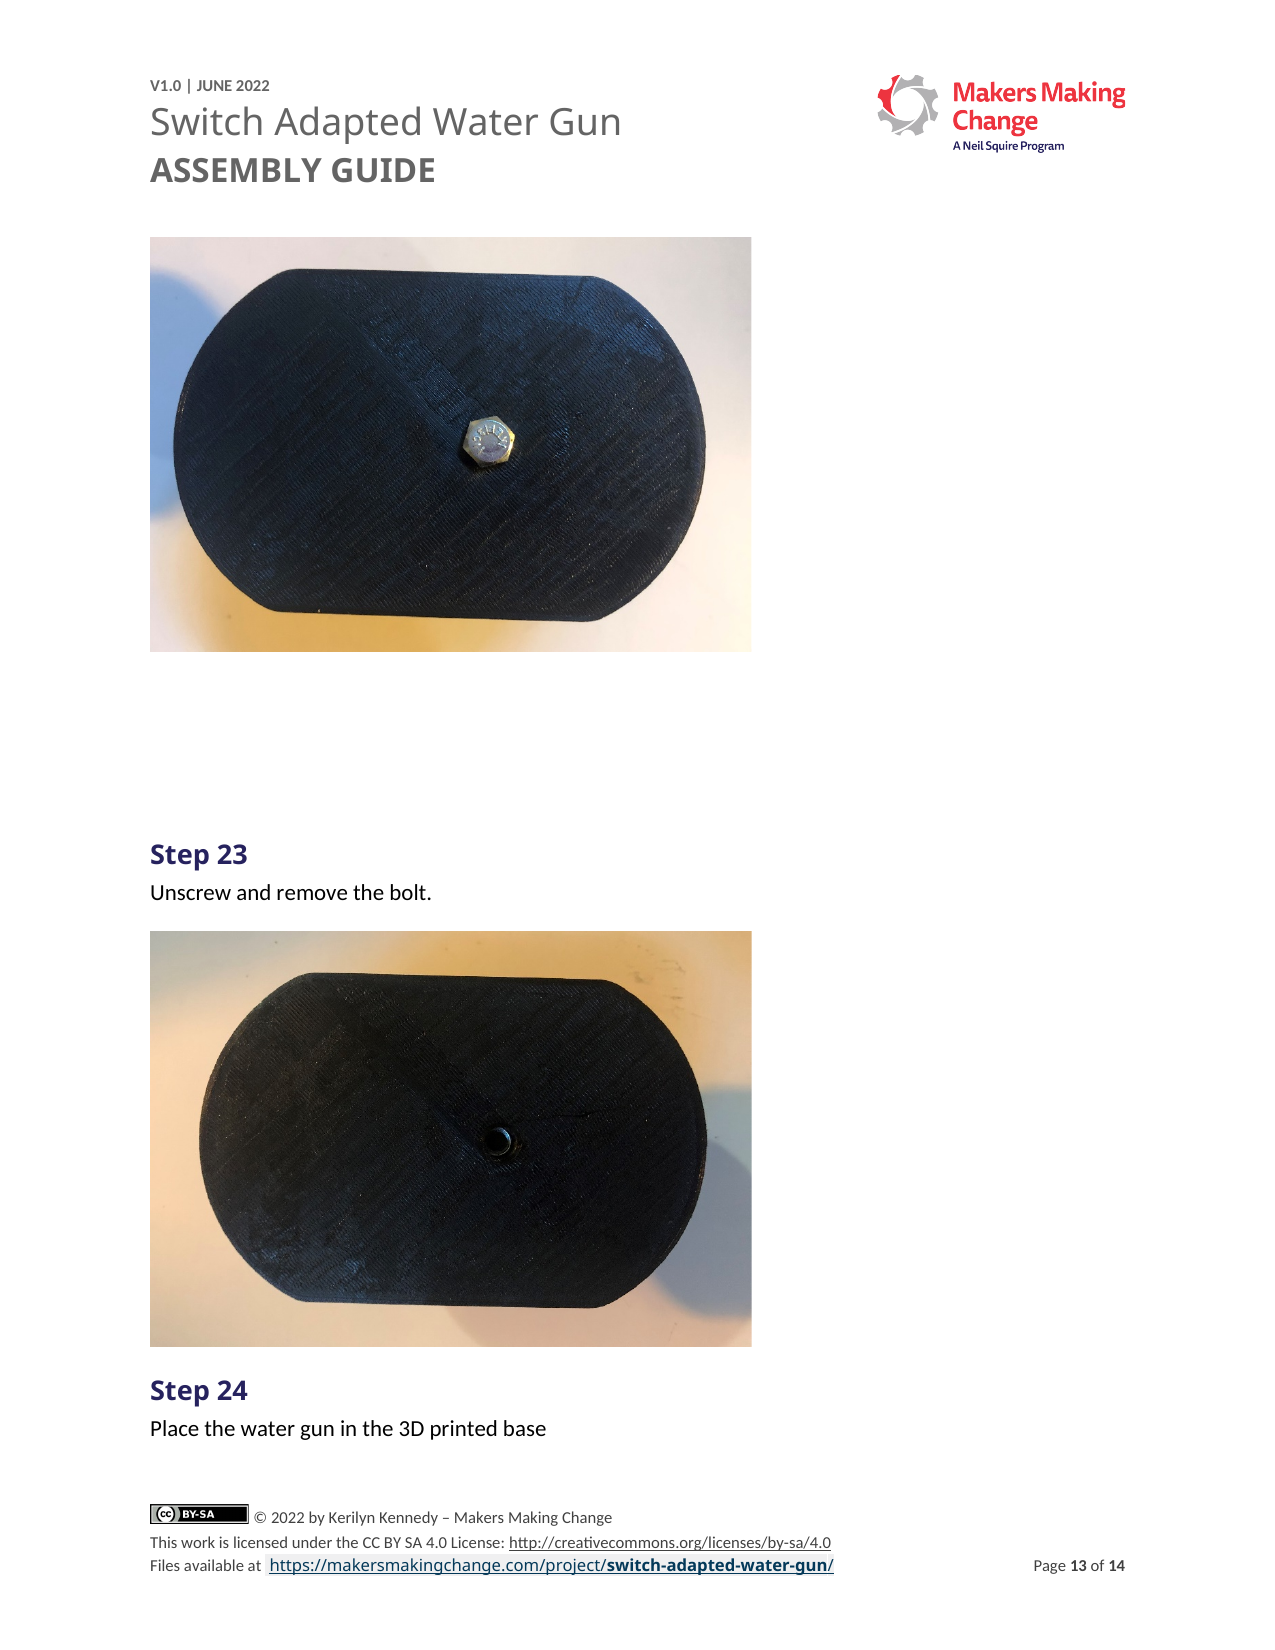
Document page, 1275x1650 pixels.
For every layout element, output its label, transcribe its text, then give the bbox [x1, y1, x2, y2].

text Place the water gun in the 3D printed base [150, 1414, 1125, 1442]
picture [150, 1504, 249, 1524]
picture [877, 75, 1125, 153]
text Unscrew and remove the bolt. [150, 878, 1125, 906]
subtitle Step 23 [150, 836, 1125, 873]
subtitle Step 24 [150, 1372, 1125, 1409]
picture [150, 931, 752, 1347]
picture [150, 237, 752, 652]
